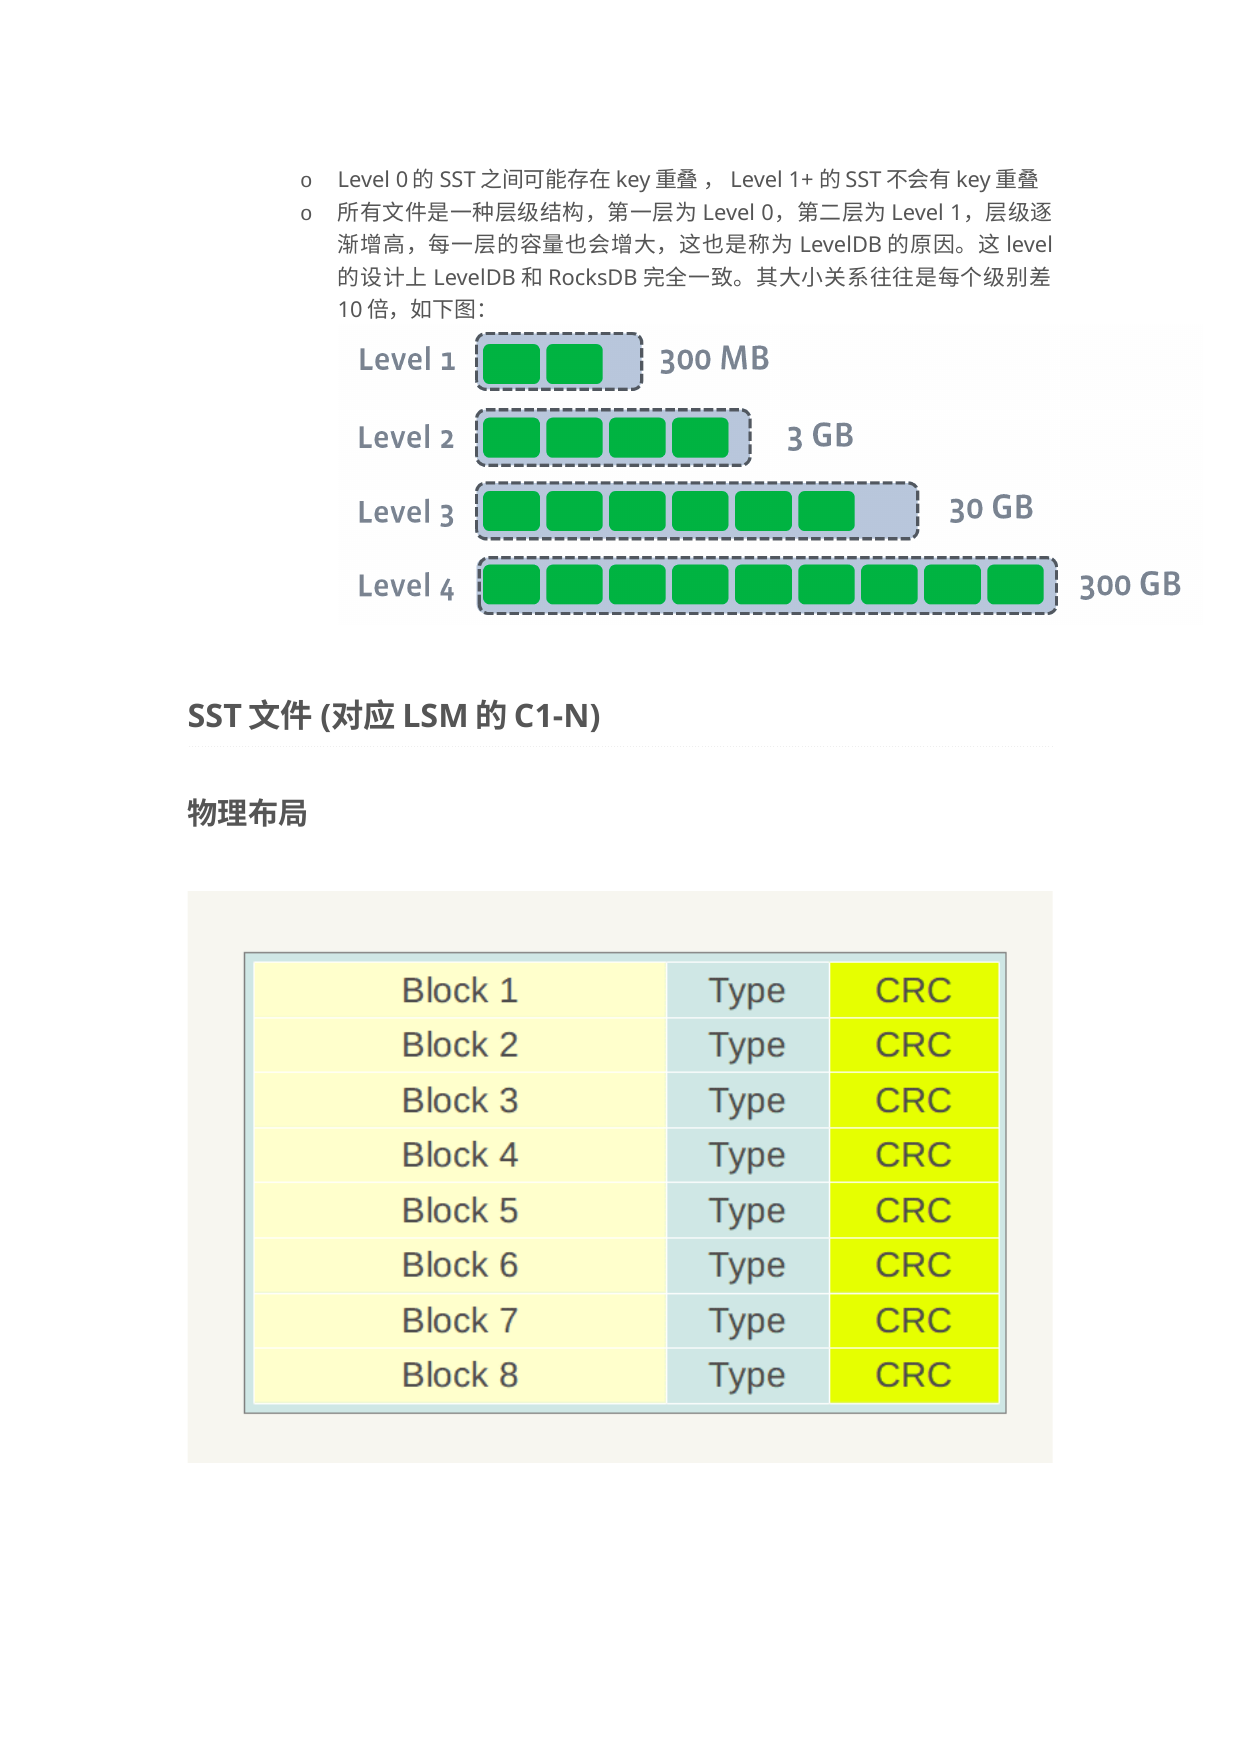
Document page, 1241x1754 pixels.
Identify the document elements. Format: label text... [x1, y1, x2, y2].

subtitle 物理布局 [187, 778, 1053, 843]
list Level 0的 SST之间可能存在key重叠 ， Level 1+ 的SST不会有key重叠 [300, 162, 1053, 194]
picture [337, 324, 1203, 625]
subtitle SST文件 (对应LSM的C1-N) [187, 681, 1053, 747]
picture [187, 891, 1053, 1463]
